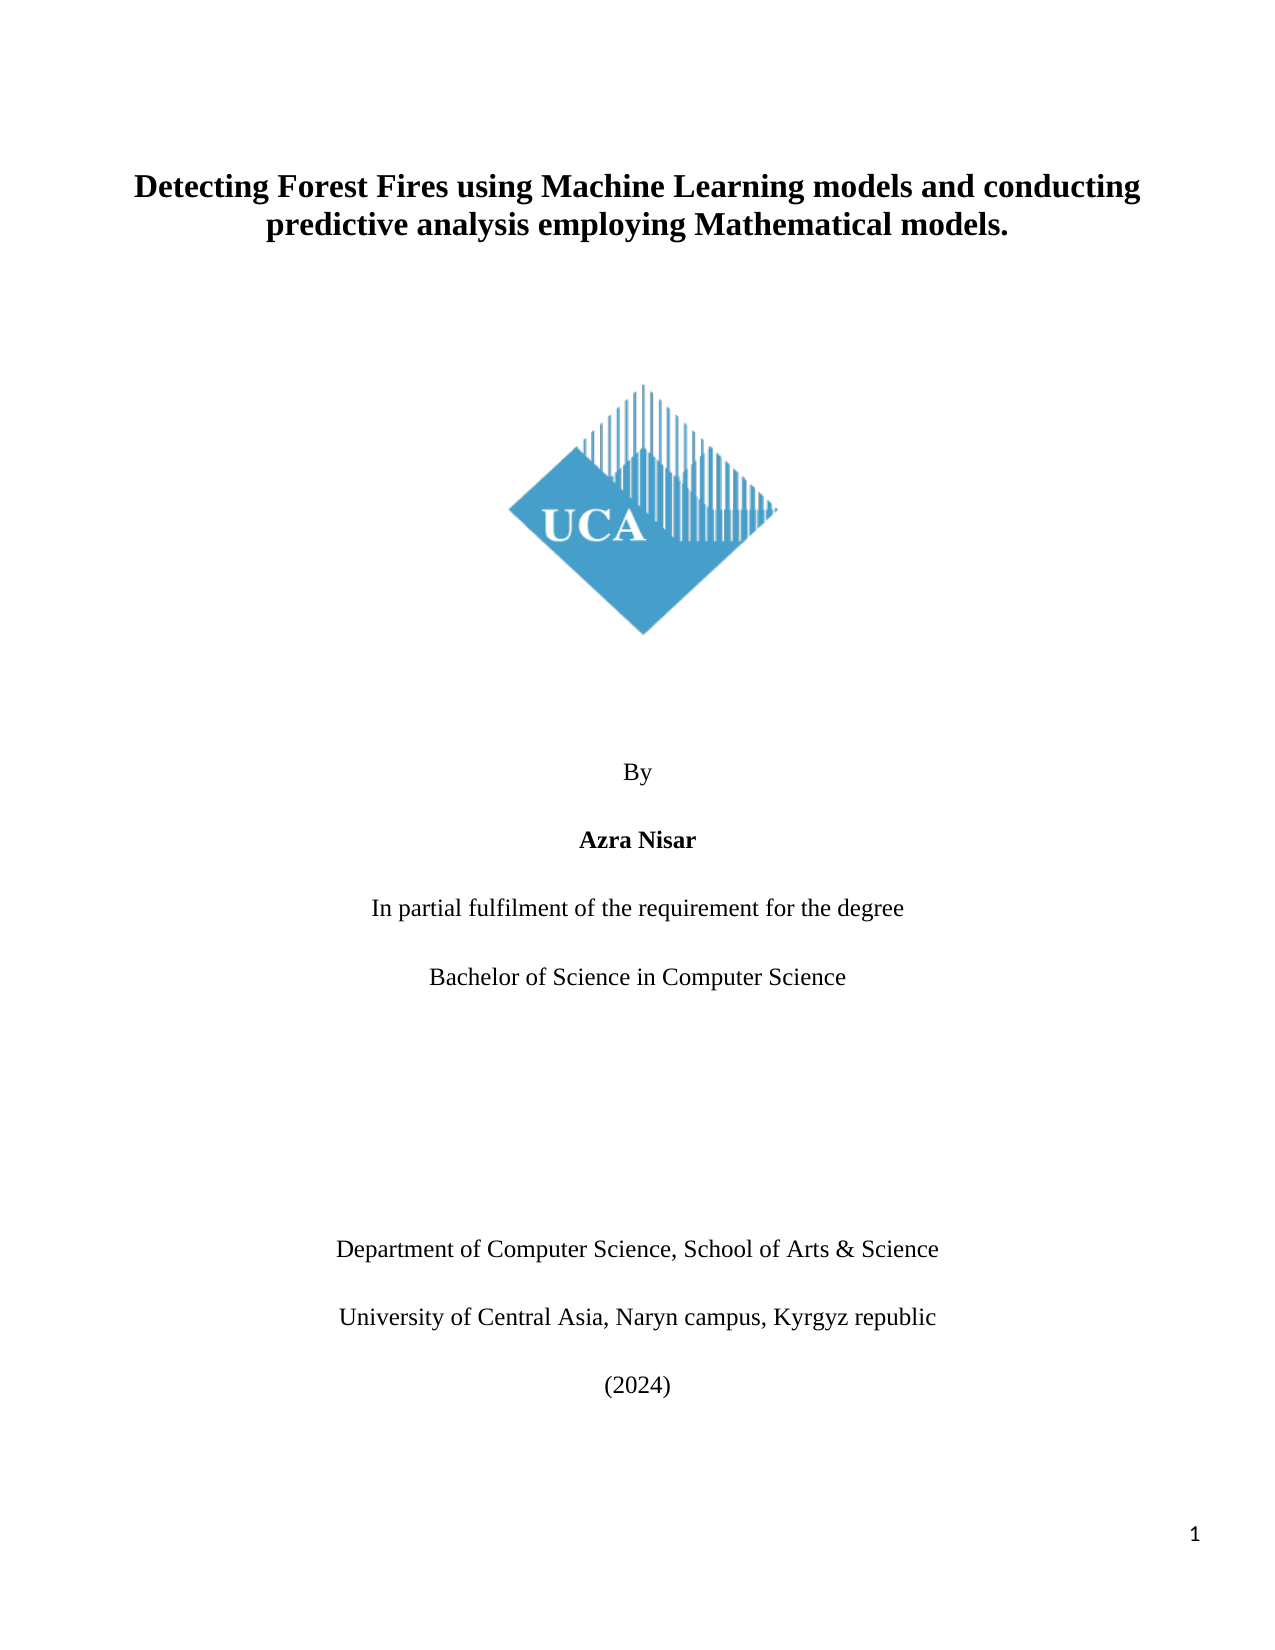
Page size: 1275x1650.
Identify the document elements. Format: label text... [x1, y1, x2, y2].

text In partial fulfilment of the requirement for the degree [75, 893, 1200, 922]
text Department of Computer Science, School of Arts & Science [75, 1234, 1200, 1263]
text Detecting Forest Fires using Machine Learning models and conducting predictive analysis employing Mathematical models. [75, 166, 1200, 243]
text Azra Nisar [75, 825, 1200, 854]
text By [75, 757, 1200, 786]
picture [474, 350, 799, 668]
text Bachelor of Science in Computer Science [75, 962, 1200, 990]
text (2024) [75, 1370, 1200, 1399]
text University of Central Asia, Naryn campus, Kyrgyz republic [75, 1302, 1200, 1331]
